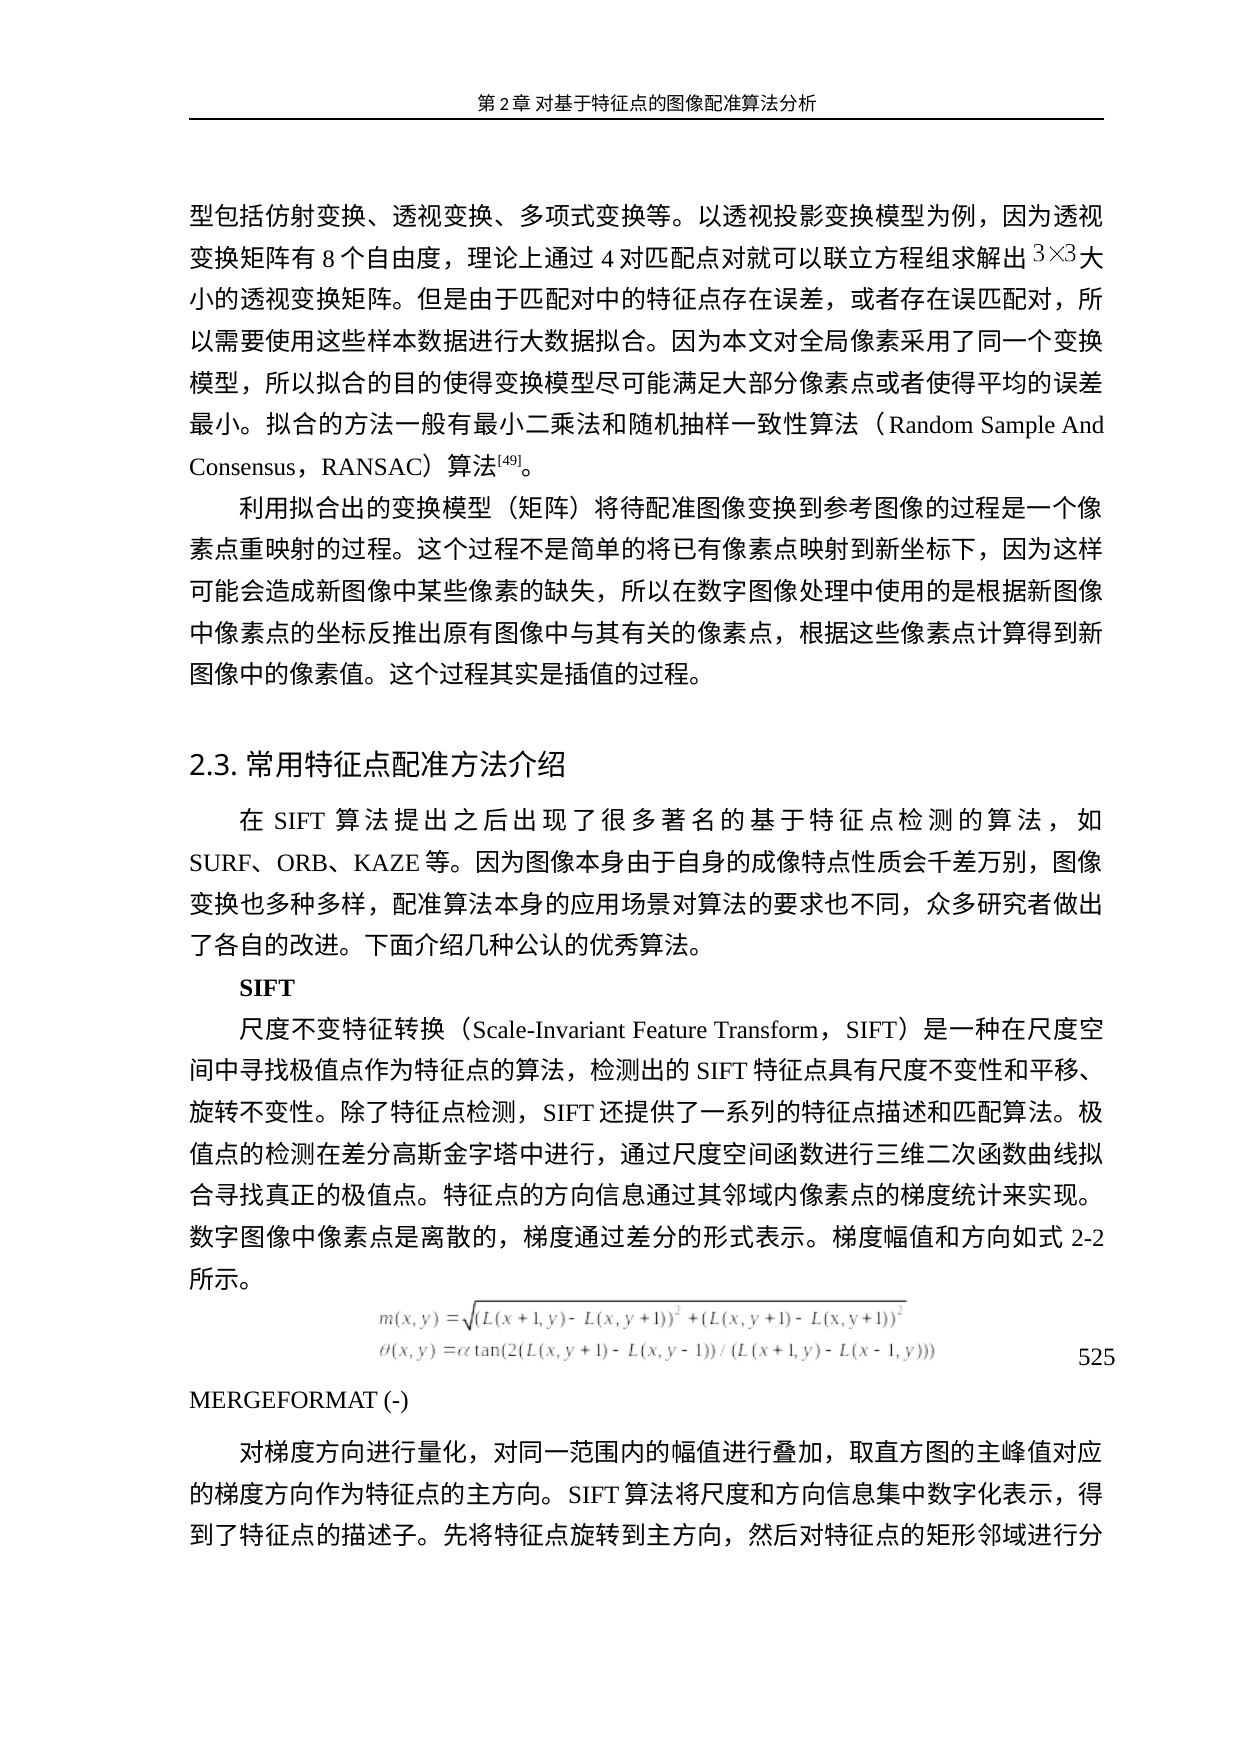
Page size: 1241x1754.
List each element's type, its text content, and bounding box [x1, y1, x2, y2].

subtitle 2.3. 常用特征点配准方法介绍 [189, 742, 1104, 784]
text 尺度不变特征转换（Scale-Invariant Feature Transform，SIFT）是一种在尺度空间中寻找极值点作为特征点的算法，检测出的SIFT特征点具有尺度不变性和平移、旋转不变性。除了特征点检测，SIFT还提供了一系列的特征点描述和匹配算法。极值点的检测在差分高斯金字塔中进行，通过尺度空间函数进行三维二次函数曲线拟合寻找真正的极值点。特征点的方向信息通过其邻域内像素点的梯度统计来实现。数字图像中像素点是离散的，梯度通过差分的形式表示。梯度幅值和方向如式2-2所示。 [189, 1005, 1104, 1296]
text 在SIFT算法提出之后出现了很多著名的基于特征点检测的算法，如SURF、ORB、KAZE等。因为图像本身由于自身的成像特点性质会千差万别，图像变换也多种多样，配准算法本身的应用场景对算法的要求也不同，众多研究者做出了各自的改进。下面介绍几种公认的优秀算法。 [189, 796, 1104, 963]
text SIFT [189, 963, 1104, 1005]
text 利用拟合出的变换模型（矩阵）将待配准图像变换到参考图像的过程是一个像素点重映射的过程。这个过程不是简单的将已有像素点映射到新坐标下，因为这样可能会造成新图像中某些像素的缺失，所以在数字图像处理中使用的是根据新图像中像素点的坐标反推出原有图像中与其有关的像素点，根据这些像素点计算得到新图像中的像素值。这个过程其实是插值的过程。 [189, 484, 1104, 692]
